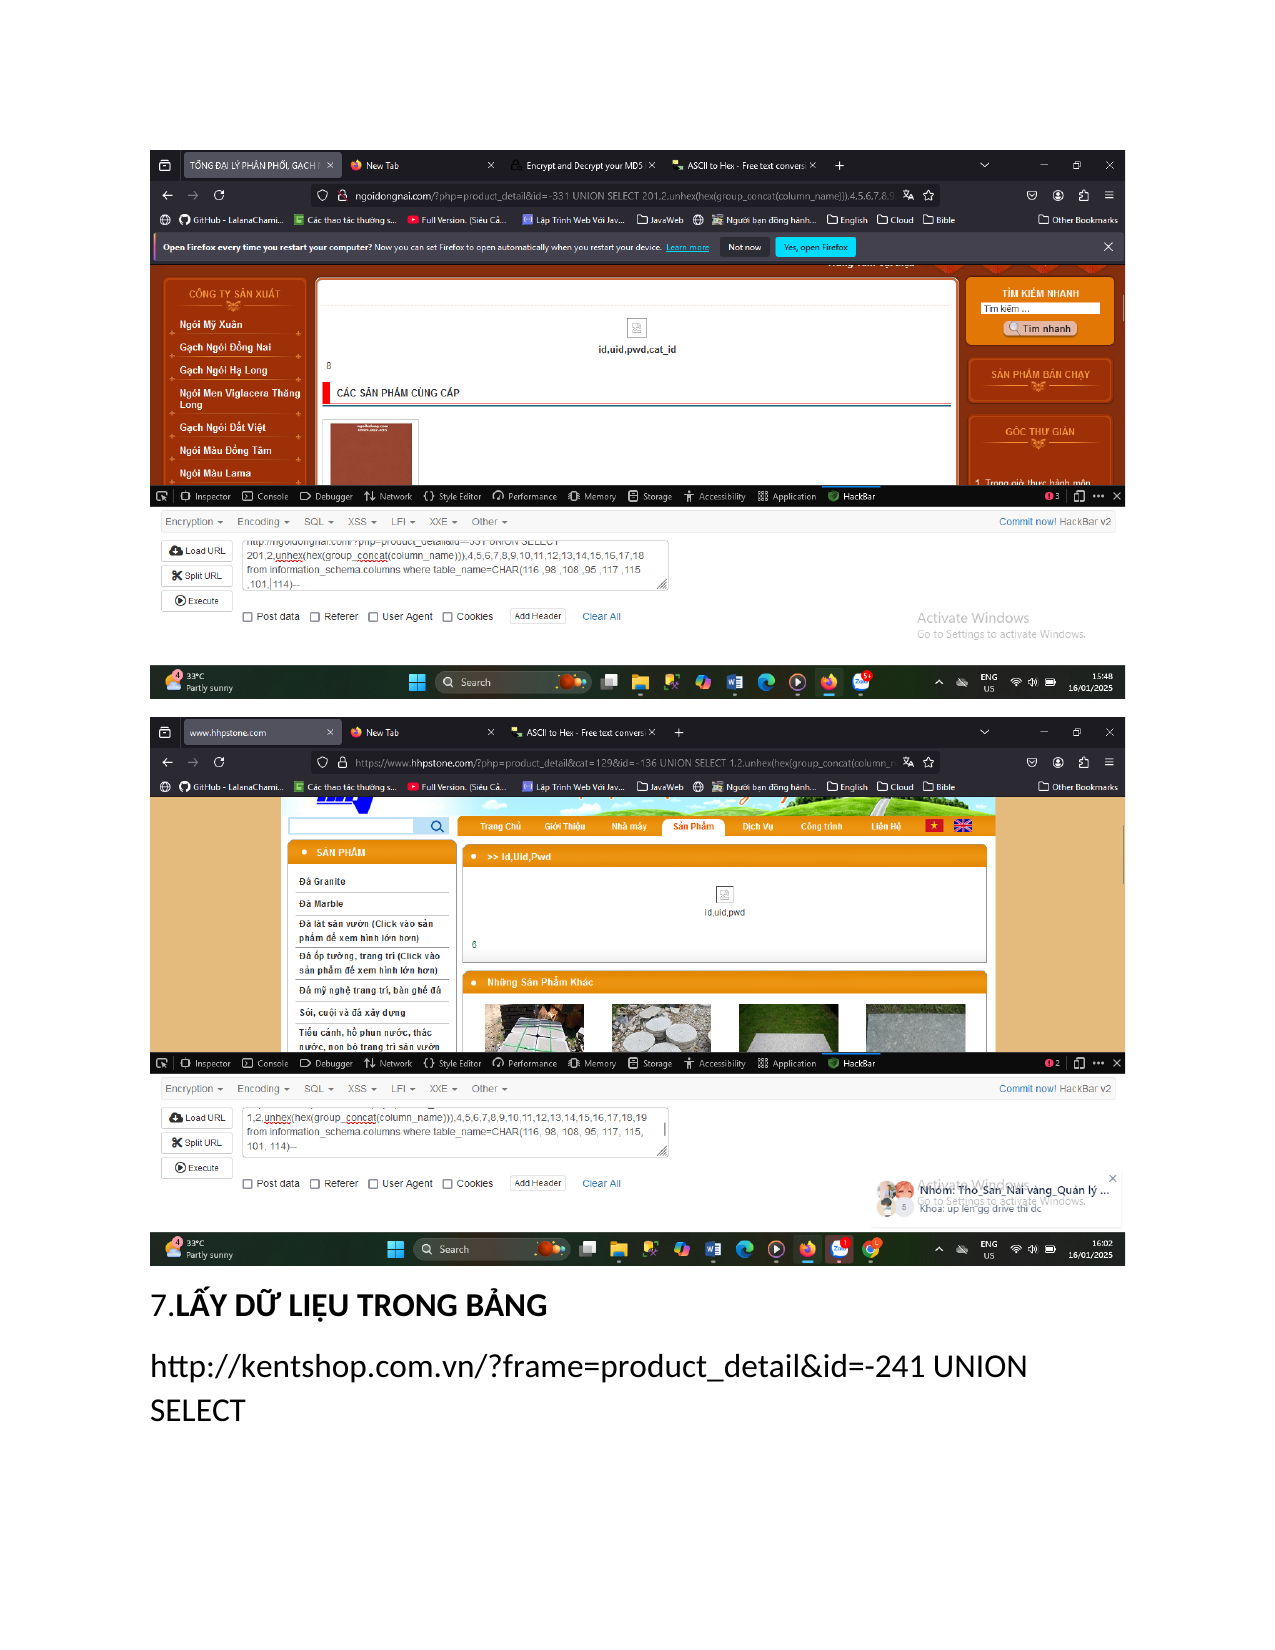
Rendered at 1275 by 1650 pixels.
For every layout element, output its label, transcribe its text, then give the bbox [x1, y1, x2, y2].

picture [150, 717, 1125, 1266]
picture [150, 150, 1125, 699]
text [150, 1344, 1125, 1429]
text 7.LẤY DỮ LIỆU TRONG BẢNG [150, 1284, 1125, 1325]
